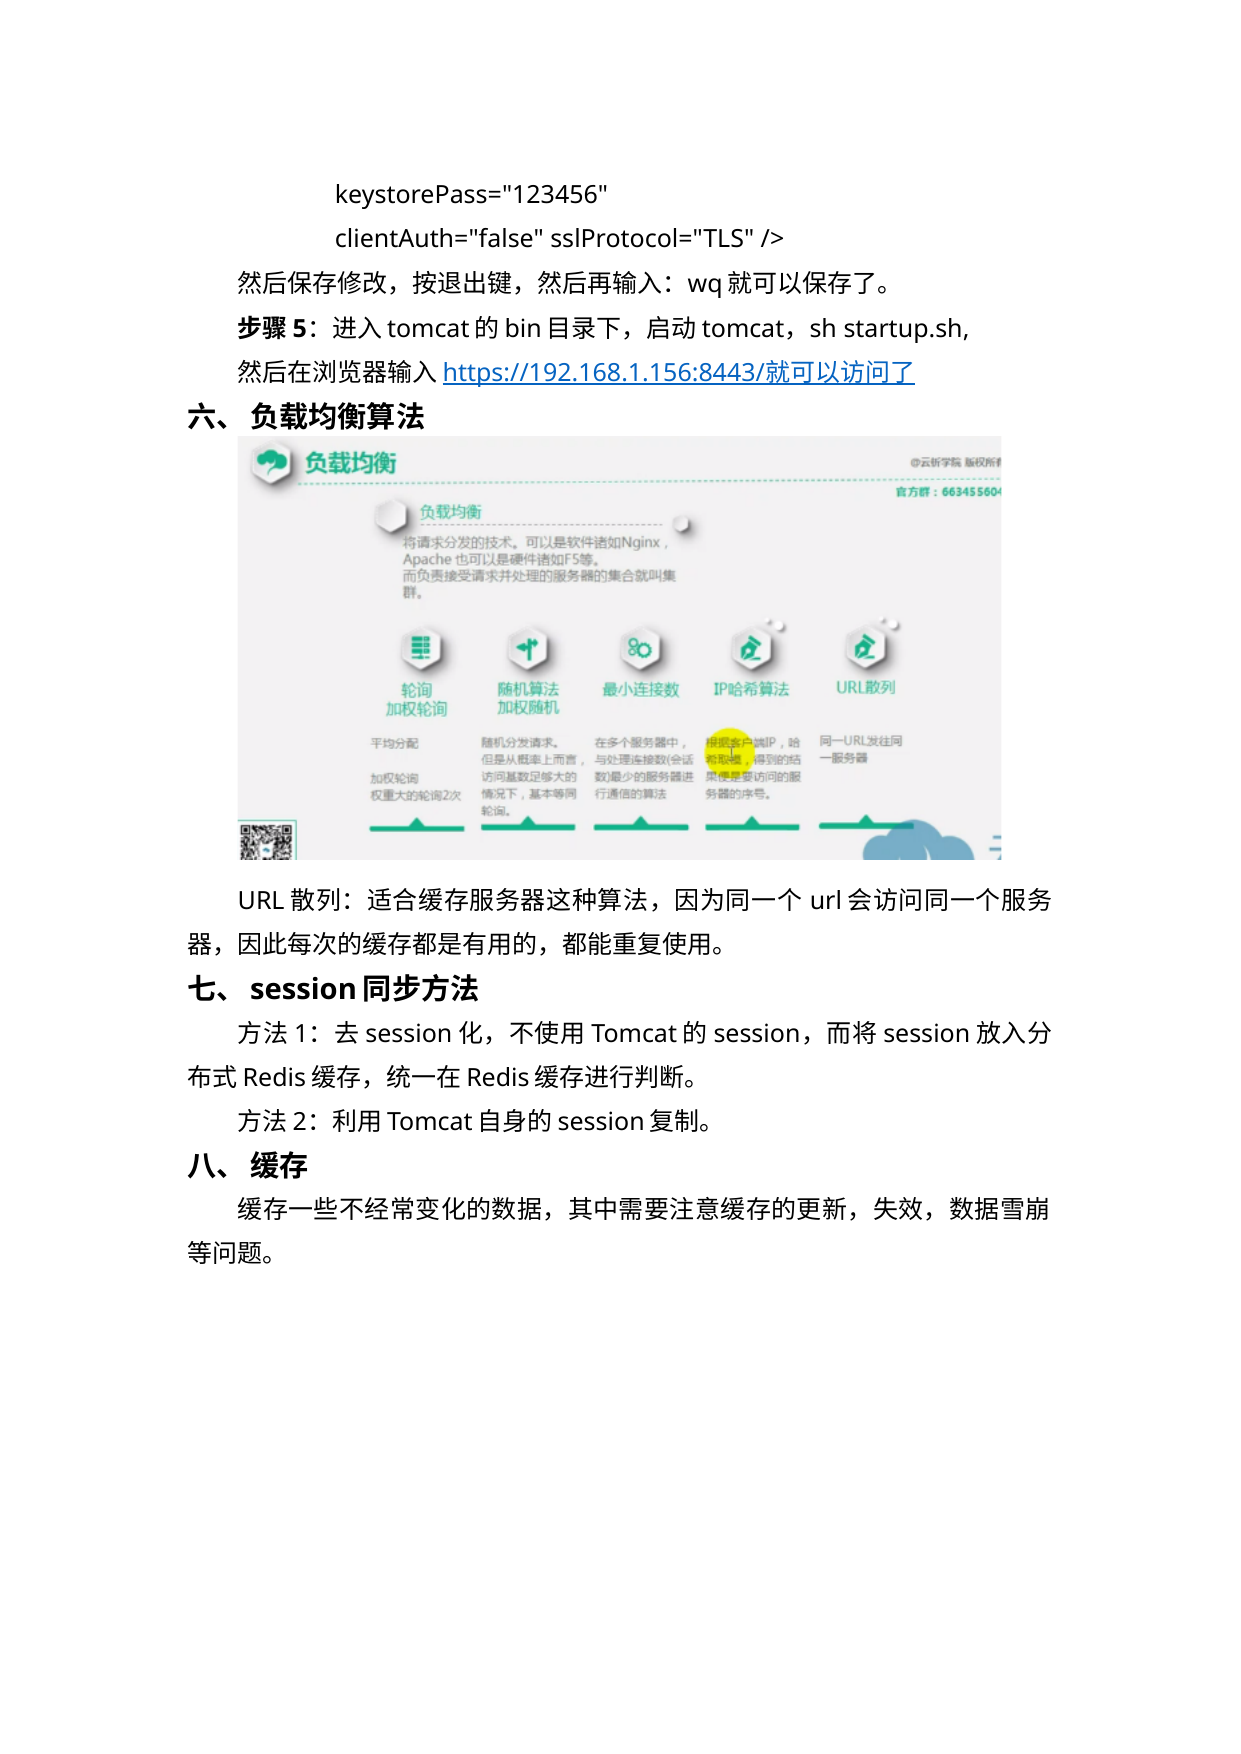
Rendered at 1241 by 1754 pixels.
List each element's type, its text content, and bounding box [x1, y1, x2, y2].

text clientAuth="false" sslProtocol="TLS" /> [187, 216, 1053, 260]
picture [237, 436, 1002, 860]
text 步骤5：进入tomcat的bin目录下，启动tomcat，sh startup.sh, [187, 304, 1053, 348]
text URL散列：适合缓存服务器这种算法，因为同一个url会访问同一个服务器，因此每次的缓存都是有用的，都能重复使用。 [187, 877, 1053, 965]
text keystorePass="123456" [187, 172, 1053, 216]
text 方法1：去session化，不使用Tomcat的session，而将session放入分布式Redis缓存，统一在Redis缓存进行判断。 [187, 1009, 1053, 1097]
list 负载均衡算法 [187, 392, 1053, 436]
list session同步方法 [187, 965, 1053, 1009]
text 然后在浏览器输入https://192.168.1.156:8443/就可以访问了 [187, 348, 1053, 392]
list 缓存 [187, 1141, 1053, 1185]
text 缓存一些不经常变化的数据，其中需要注意缓存的更新，失效，数据雪崩等问题。 [187, 1185, 1053, 1273]
text 方法2：利用Tomcat自身的session复制。 [187, 1097, 1053, 1141]
text 然后保存修改，按退出键，然后再输入：wq就可以保存了。 [187, 260, 1053, 304]
